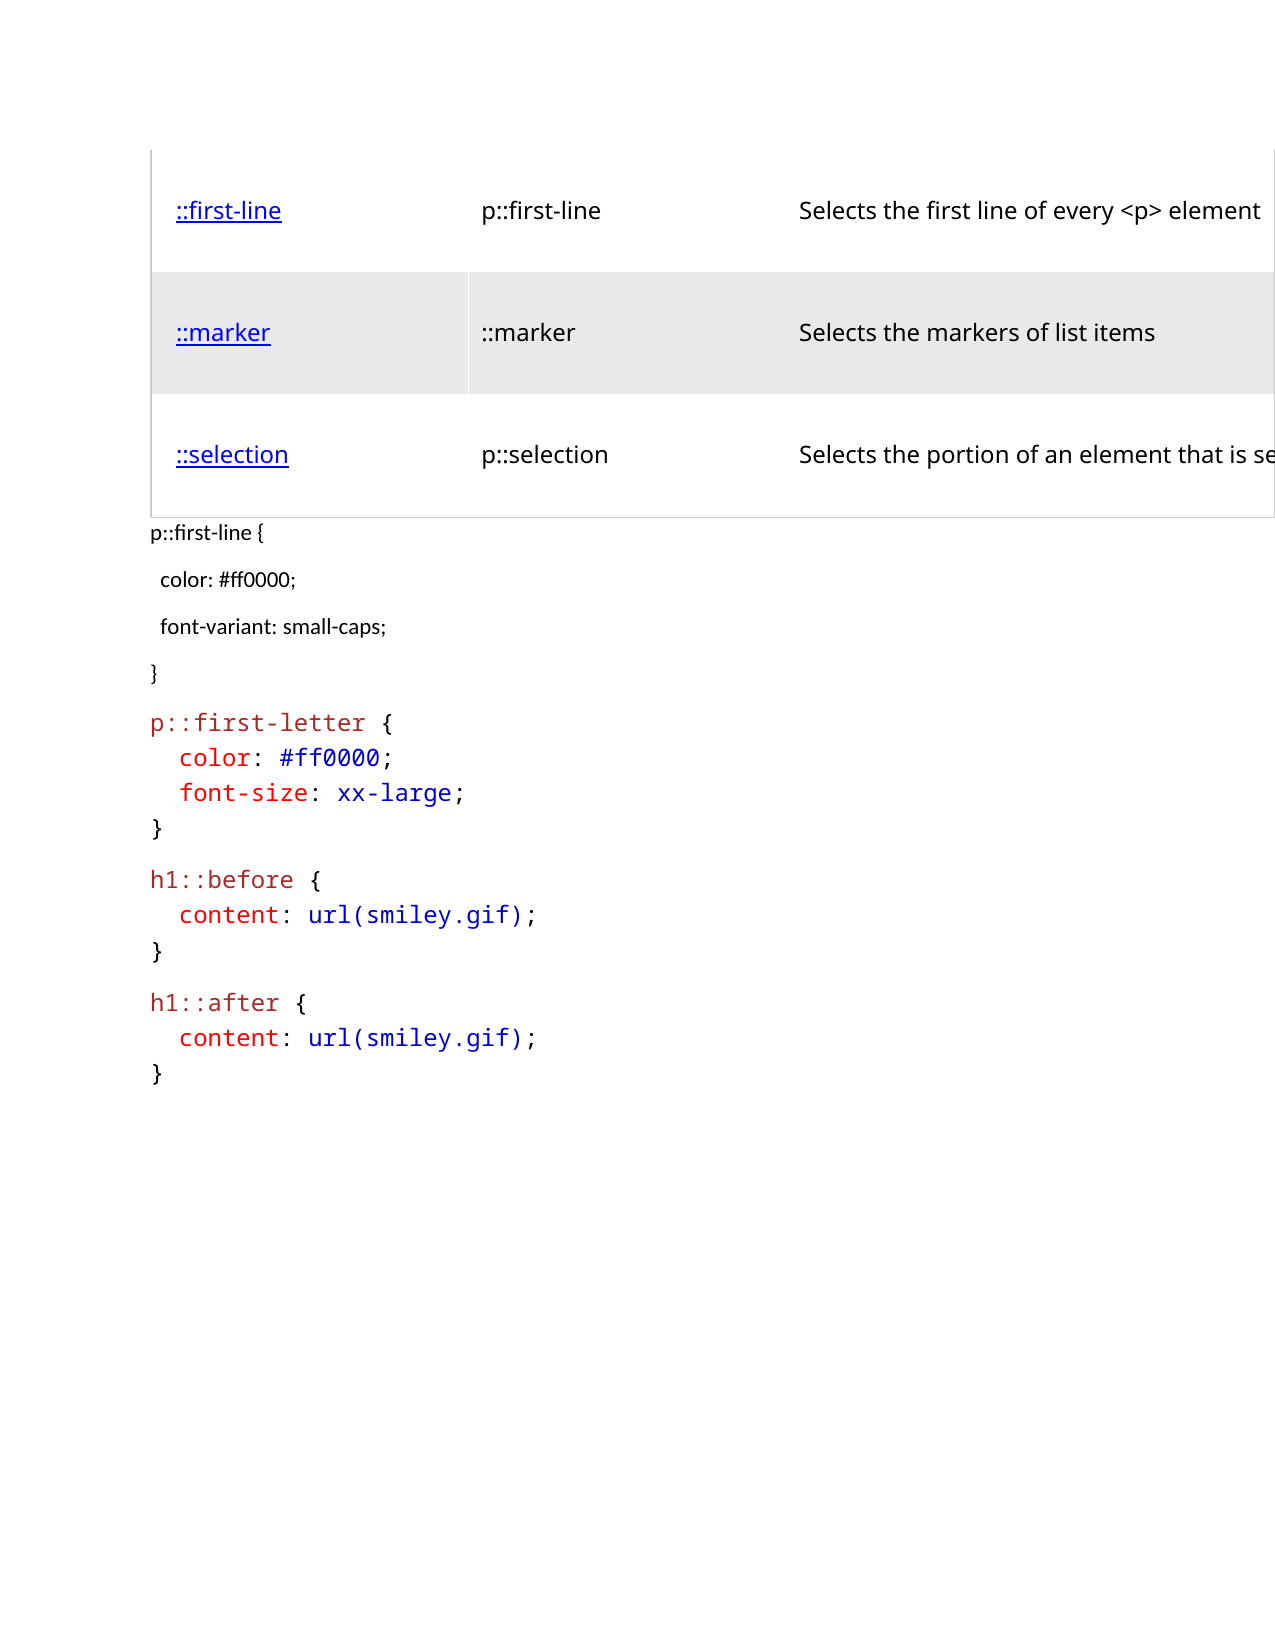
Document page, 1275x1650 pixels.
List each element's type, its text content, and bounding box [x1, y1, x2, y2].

table_cell ::selection [152, 394, 468, 517]
table_cell Selects the portion of an element that is selected by a user [786, 394, 1274, 517]
text p::first-letter { color: #ff0000; font-size: xx-large; } [150, 706, 1125, 844]
table_cell ::marker [469, 272, 786, 394]
text h1::before { content: url(smiley.gif); } [150, 863, 1125, 966]
table_cell p::selection [469, 394, 786, 517]
text font-variant: small-caps; [150, 612, 1125, 640]
table_cell ::marker [152, 272, 468, 394]
text color: #ff0000; [150, 565, 1125, 593]
table_cell Selects the first line of every <p> element [786, 150, 1274, 272]
text h1::after { content: url(smiley.gif); } [150, 985, 1125, 1088]
table_cell ::first-line [152, 150, 468, 272]
table_cell Selects the markers of list items [786, 272, 1274, 394]
text } [150, 659, 1125, 687]
text p::first-line { [150, 518, 1125, 546]
table_cell p::first-line [469, 150, 786, 272]
